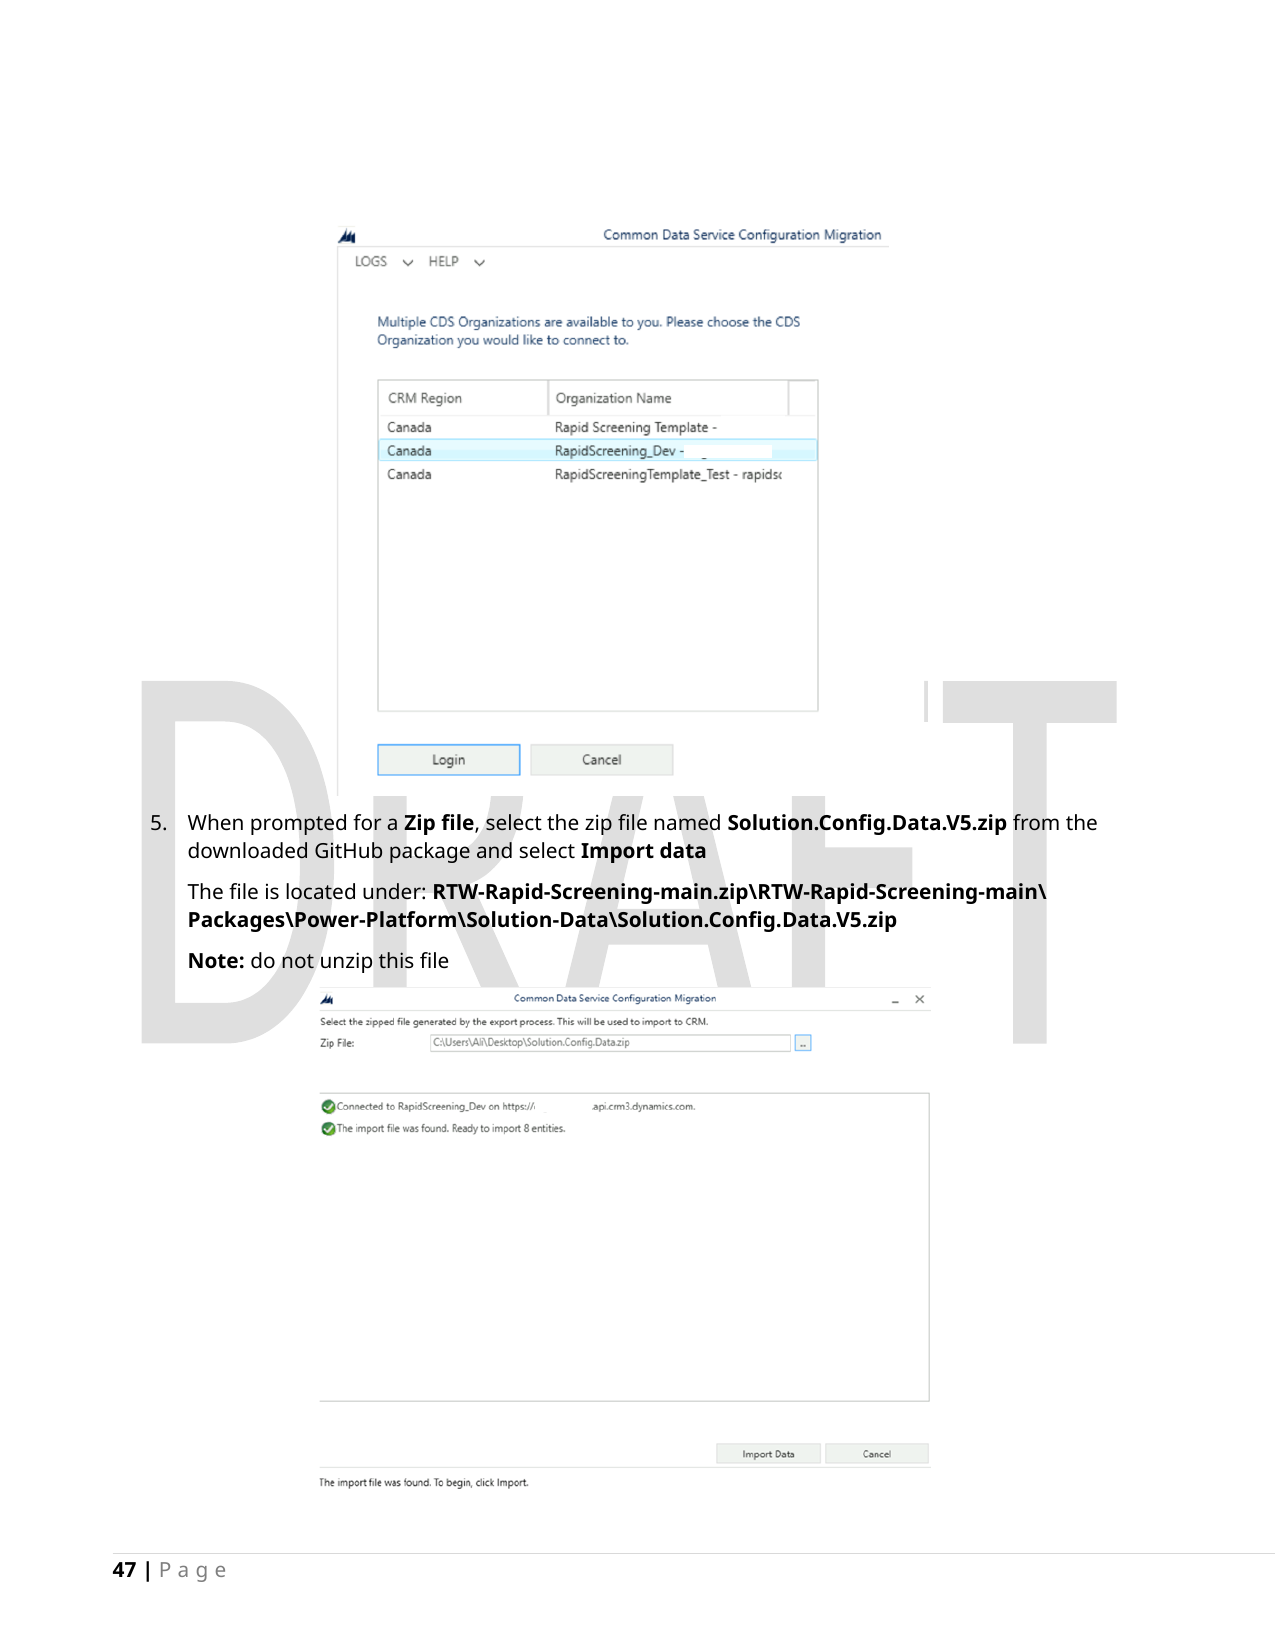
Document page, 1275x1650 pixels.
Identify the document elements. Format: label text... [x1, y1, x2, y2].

text Note: do not unzip this file [187, 946, 1146, 975]
list When prompted for a Zip file, select the zip file named Solution.Config.Data.V5.zip from the downloaded GitHub package and select Import data [150, 808, 1146, 864]
picture [334, 225, 925, 796]
text The file is located under: RTW-Rapid-Screening-main.zip\RTW-Rapid-Screening-main\Packages\Power-Platform\Solution-Data\Solution.Config.Data.V5.zip [187, 877, 1146, 934]
picture [319, 987, 939, 1491]
